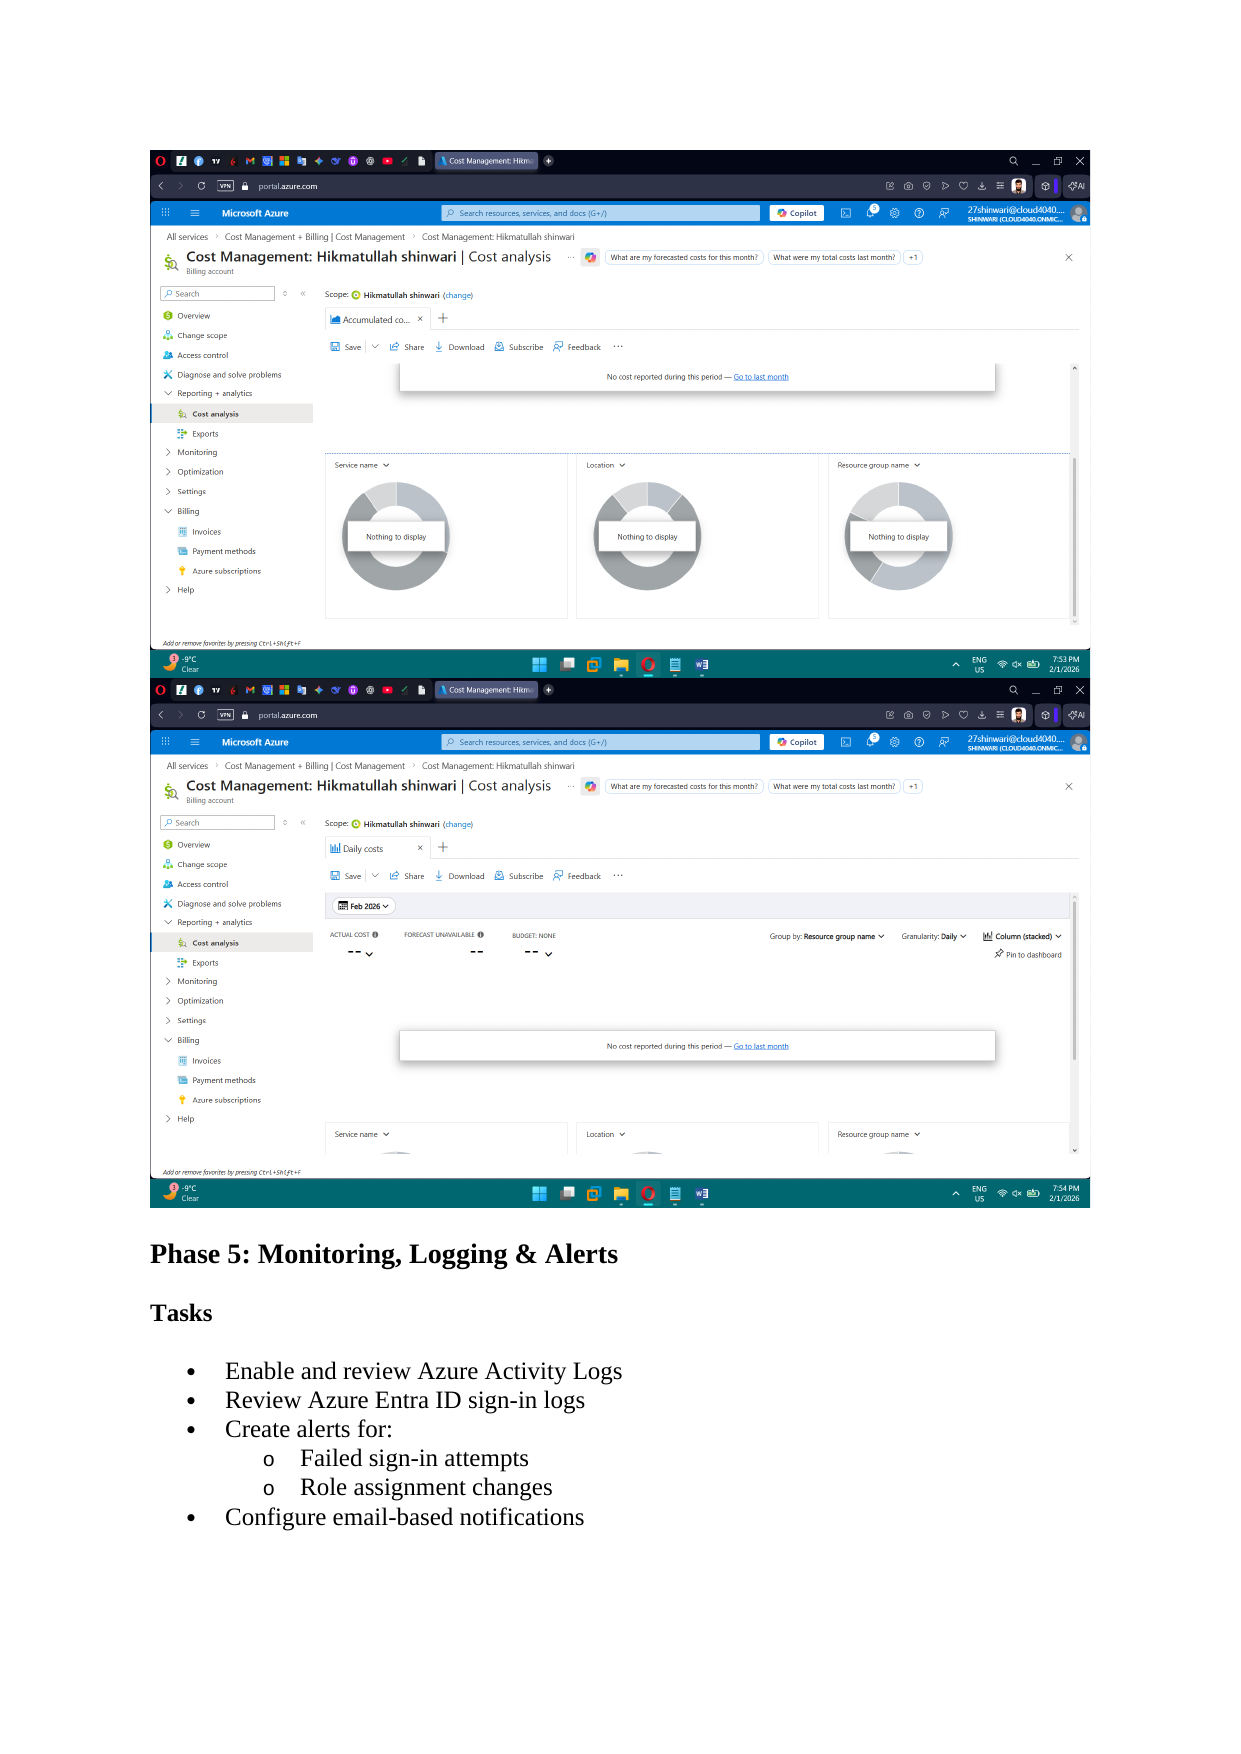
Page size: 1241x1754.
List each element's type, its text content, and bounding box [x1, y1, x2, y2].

list Configure email-based notifications [187, 1502, 1090, 1531]
list Create alerts for: [187, 1414, 1090, 1443]
list Review Azure Entra ID sign-in logs [187, 1385, 1090, 1414]
list Enable and review Azure Activity Logs [187, 1356, 1090, 1385]
list Failed sign-in attempts [262, 1443, 1090, 1472]
picture [150, 150, 1091, 1208]
text Tasks [150, 1298, 1090, 1327]
list Role assignment changes [262, 1472, 1090, 1502]
text Phase 5: Monitoring, Logging & Alerts [150, 1237, 1090, 1269]
